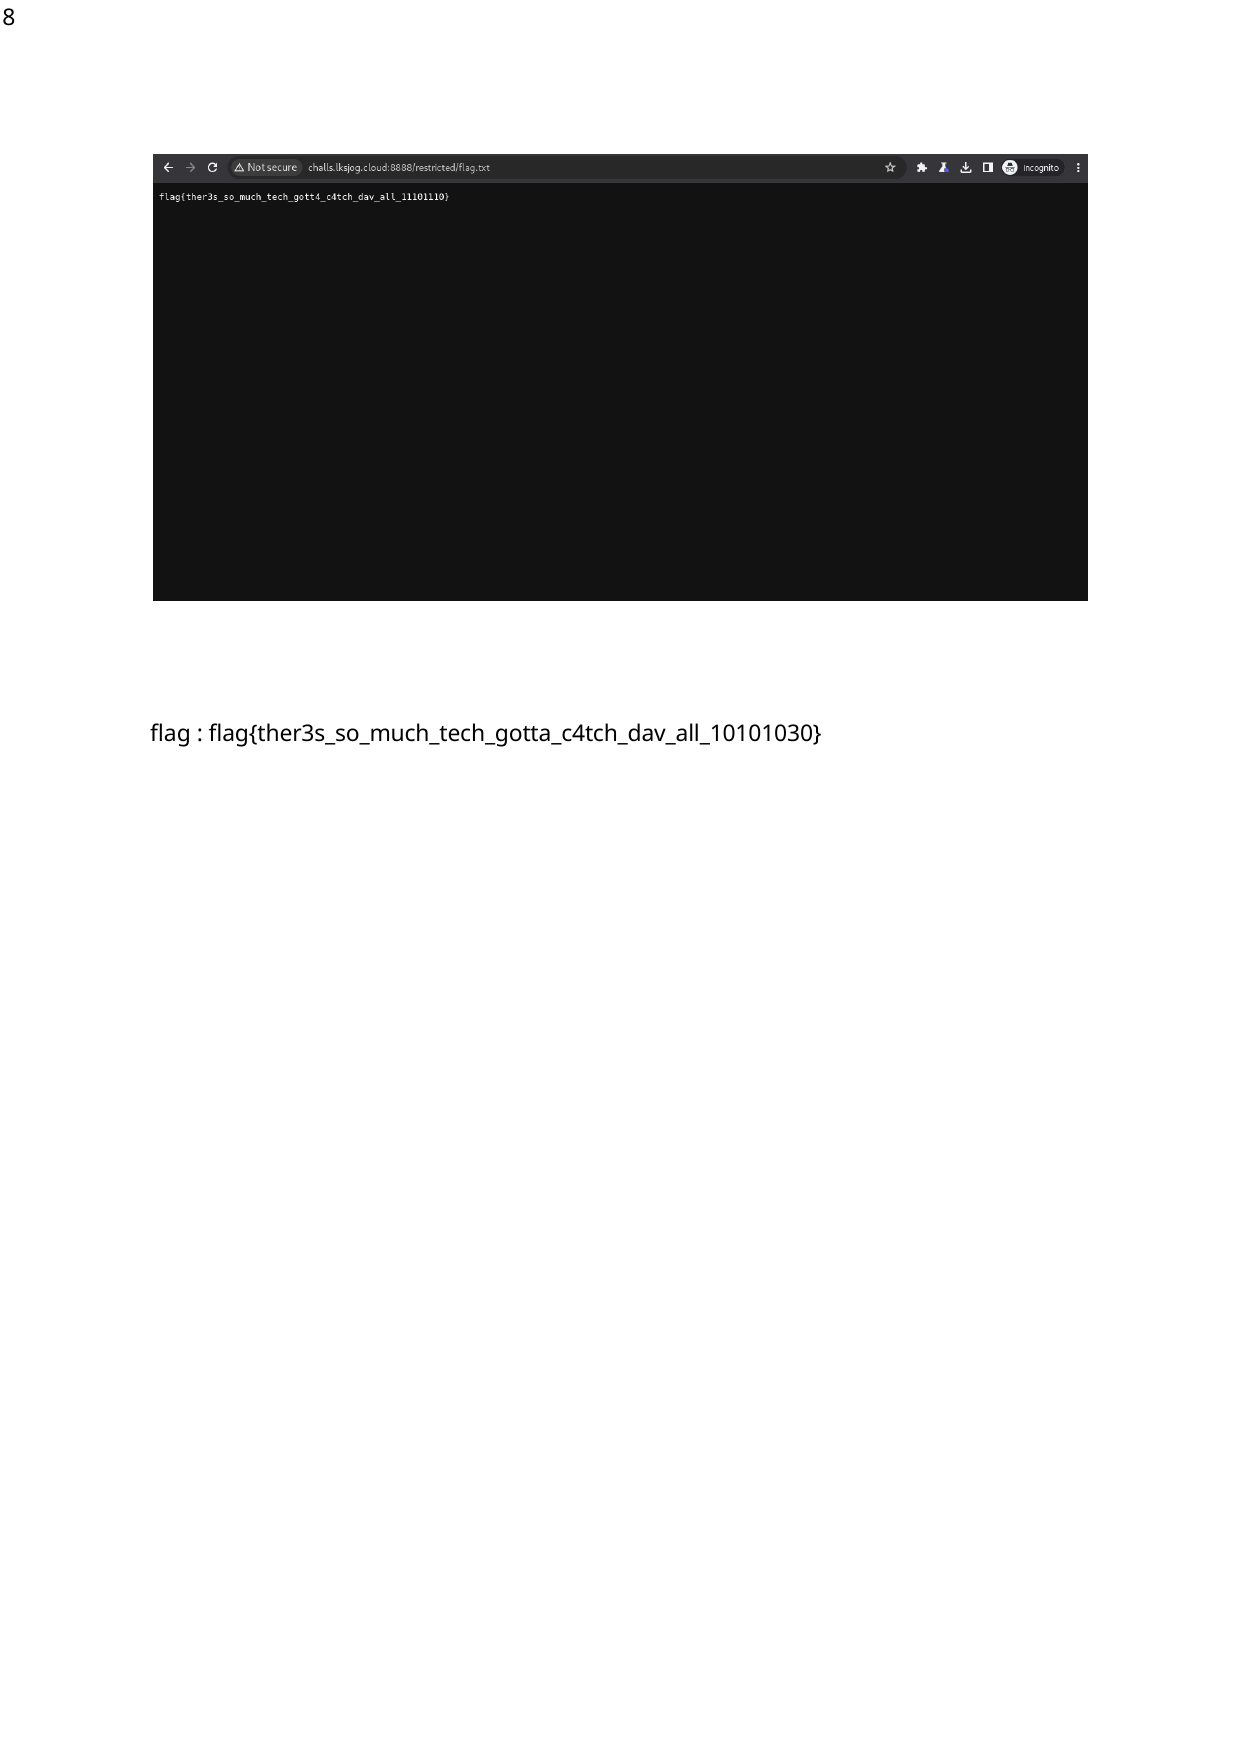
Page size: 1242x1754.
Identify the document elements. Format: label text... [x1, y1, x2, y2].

picture [153, 154, 1088, 601]
text flag : flag{ther3s_so_much_tech_gotta_c4tch_dav_all_10101030} [150, 717, 1183, 749]
